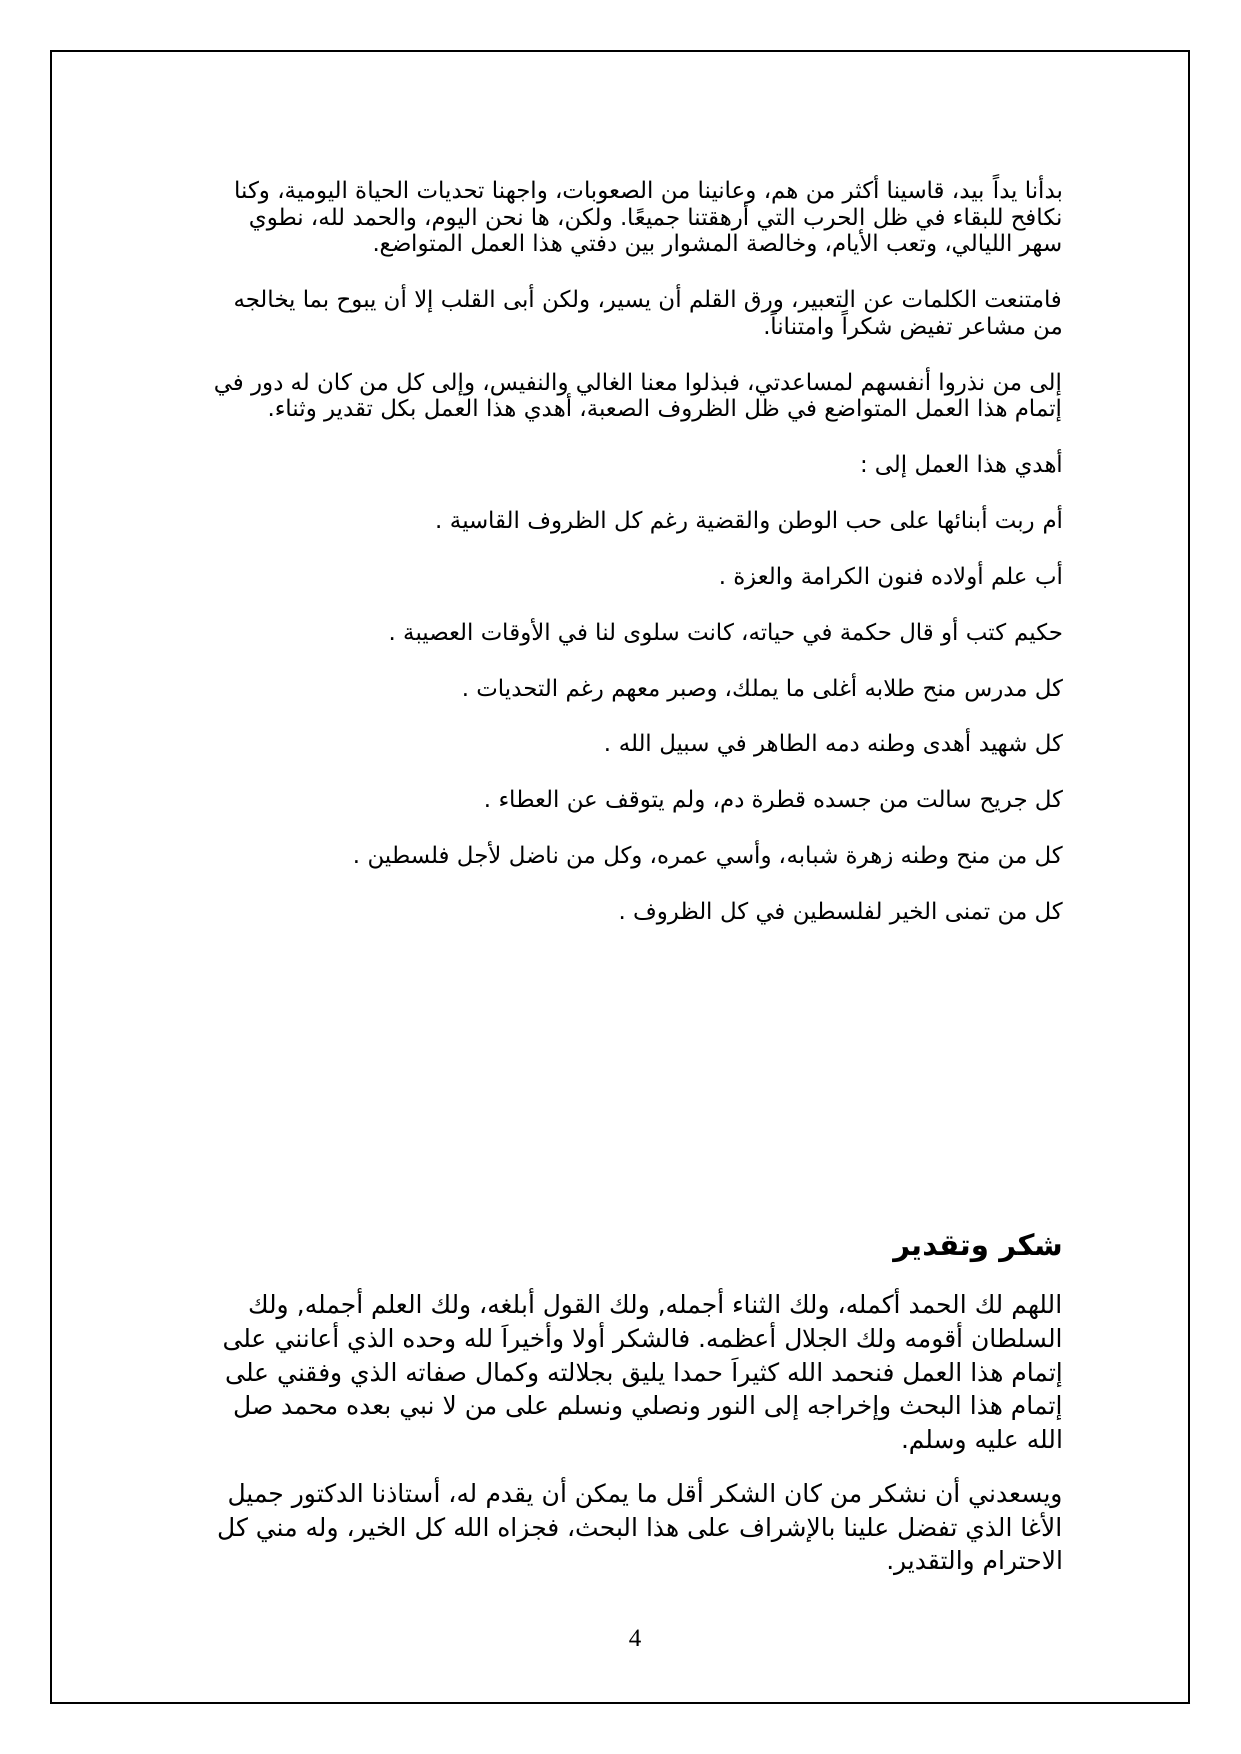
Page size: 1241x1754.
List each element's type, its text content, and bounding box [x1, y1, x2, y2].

text كل جريح سالت من جسده قطرة دم، ولم يتوقف عن العطاء . [207, 786, 1063, 813]
text كل مدرس منح طلابه أغلى ما يملك، وصبر معهم رغم التحديات . [207, 675, 1063, 701]
text ويسعدني أن نشكر من كان الشكر أقل ما يمكن أن يقدم له، أستاذنا الدكتور جميل الأغا الذي تفضل علينا بالإشراف على هذا البحث، فجزاه الله كل الخير، وله مني كل الاحترام والتقدير. [207, 1479, 1063, 1575]
text كل من منح وطنه زهرة شبابه، وأسي عمره، وكل من ناضل لأجل فلسطين . [207, 842, 1063, 869]
text كل من تمنى الخير لفلسطين في كل الظروف . [207, 898, 1063, 925]
text حكيم كتب أو قال حكمة في حياته، كانت سلوى لنا في الأوقات العصيبة . [207, 619, 1063, 646]
text أب علم أولاده فنون الكرامة والعزة . [207, 563, 1063, 590]
text كل شهيد أهدى وطنه دمه الطاهر في سبيل الله . [207, 731, 1063, 757]
text أم ربت أبنائها على حب الوطن والقضية رغم كل الظروف القاسية . [207, 507, 1063, 534]
text اللهم لك الحمد أكمله، ولك الثناء أجمله, ولك القول أبلغه، ولك العلم أجمله, ولك السلطان أقومه ولك الجلال أعظمه. فالشكر أولا وأخيراَ لله وحده الذي أعانني على إتمام هذا العمل فنحمد الله كثيراَ حمدا يليق بجلالته وكمال صفاته الذي وفقني على إتمام هذا البحث وإخراجه إلى النور ونصلي ونسلم على من لا نبي بعده محمد صل الله عليه وسلم. [207, 1291, 1063, 1454]
text بدأنا يداً بيد، قاسينا أكثر من هم، وعانينا من الصعوبات، واجهنا تحديات الحياة اليومية، وكنا نكافح للبقاء في ظل الحرب التي أرهقتنا جميعًا. ولكن، ها نحن اليوم، والحمد لله، نطوي سهر الليالي، وتعب الأيام، وخالصة المشوار بين دفتي هذا العمل المتواضع. [207, 177, 1063, 257]
text أهدي هذا العمل إلى : [207, 451, 1063, 478]
text شكر وتقدير [207, 1228, 1063, 1262]
text إلى من نذروا أنفسهم لمساعدتي، فبذلوا معنا الغالي والنفيس، وإلى كل من كان له دور في إتمام هذا العمل المتواضع في ظل الظروف الصعبة، أهدي هذا العمل بكل تقدير وثناء. [207, 369, 1063, 422]
text فامتنعت الكلمات عن التعبير، ورق القلم أن يسير، ولكن أبى القلب إلا أن يبوح بما يخالجه من مشاعر تفيض شكراً وامتناناً. [207, 286, 1063, 340]
